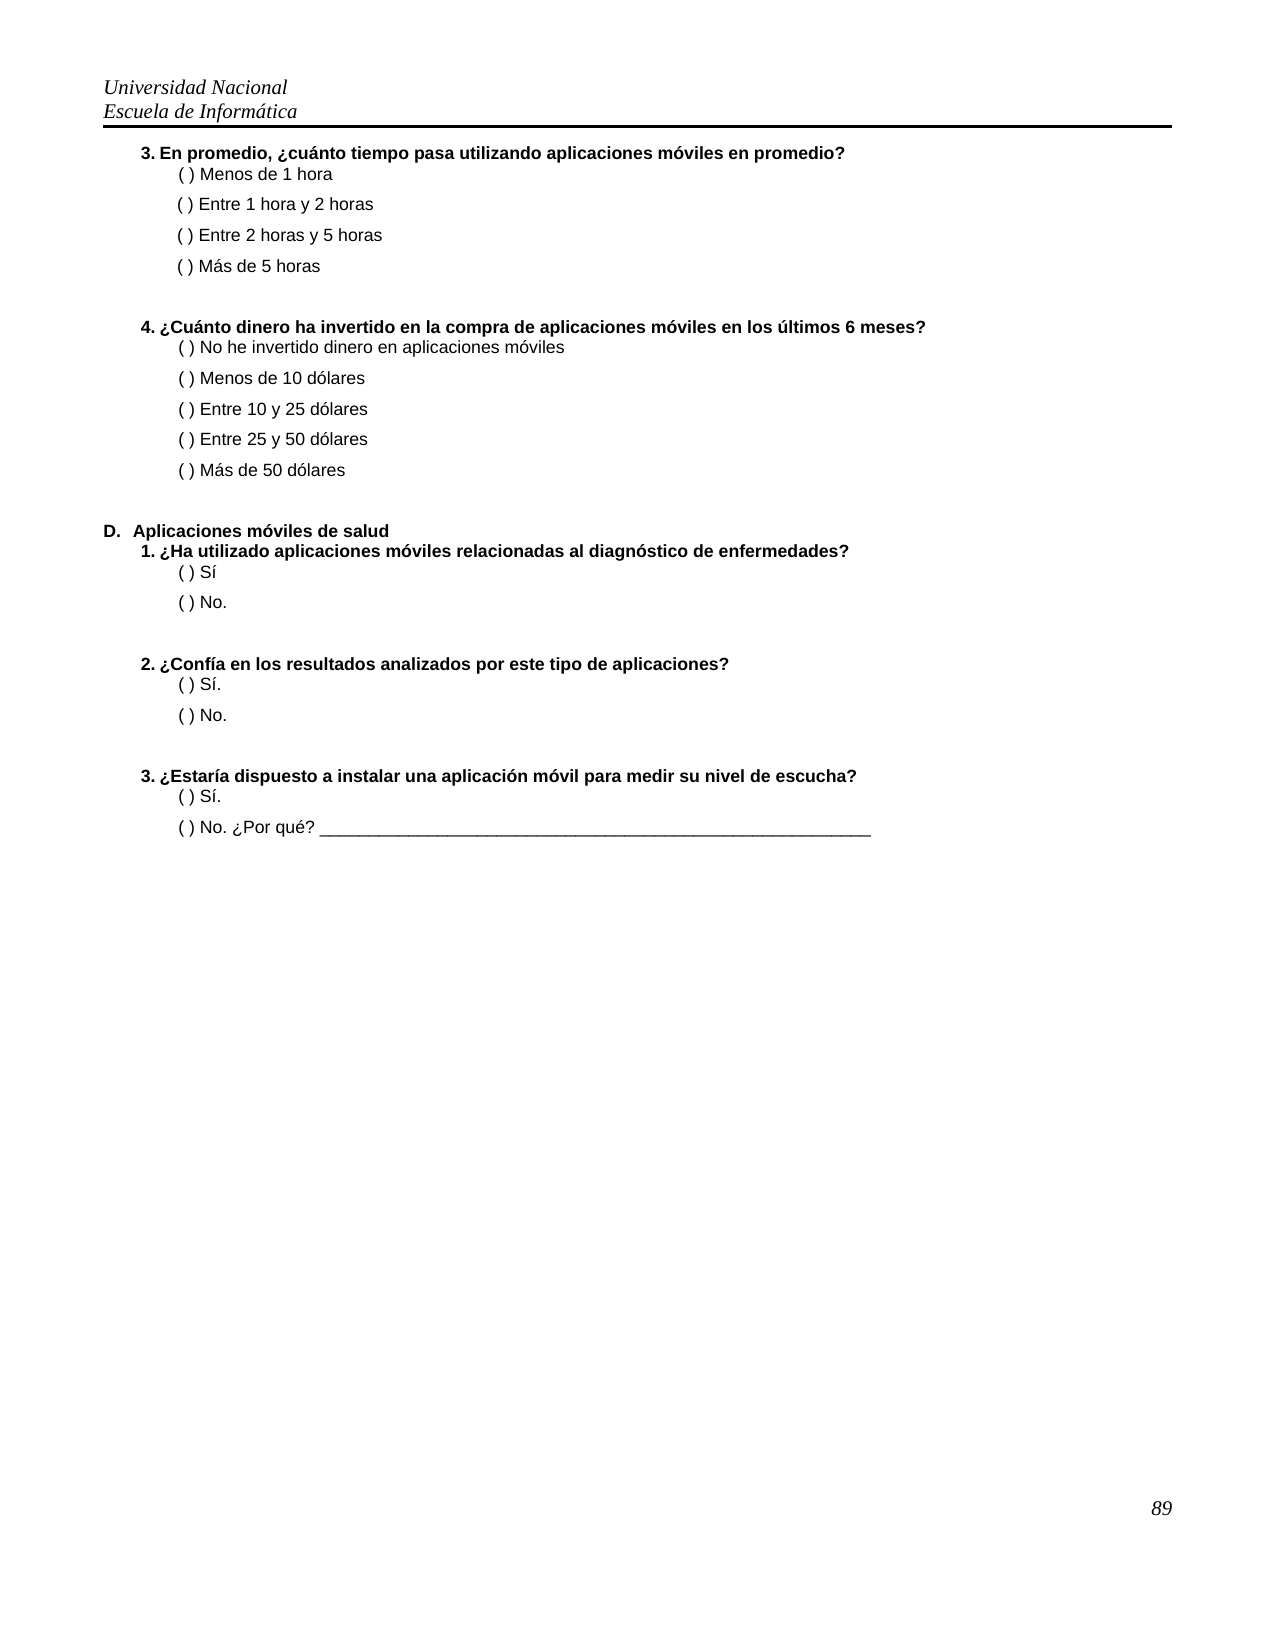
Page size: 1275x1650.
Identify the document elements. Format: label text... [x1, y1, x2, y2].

text ( ) Entre 25 y 50 dólares [178, 429, 1172, 449]
text ( ) Sí. [178, 786, 1172, 807]
text ( ) Sí [178, 562, 1172, 582]
text ( ) Entre 10 y 25 dólares [178, 398, 1172, 419]
text ( ) No he invertido dinero en aplicaciones móviles [178, 337, 1172, 357]
text ( ) Sí. [178, 674, 1172, 694]
text ( ) Entre 2 horas y 5 horas [103, 225, 1172, 245]
text ( ) Más de 5 horas [103, 255, 1172, 276]
text ( ) No. ¿Por qué? ________________________________________________________ [178, 817, 1172, 837]
list En promedio, ¿cuánto tiempo pasa utilizando aplicaciones móviles en promedio? [141, 143, 1172, 163]
text ( ) Entre 1 hora y 2 horas [103, 194, 1172, 214]
text ( ) Menos de 10 dólares [178, 368, 1172, 388]
list ¿Confía en los resultados analizados por este tipo de aplicaciones? [141, 653, 1172, 674]
list ¿Cuánto dinero ha invertido en la compra de aplicaciones móviles en los últimos 6 meses? [141, 317, 1172, 337]
text ( ) Menos de 1 hora [178, 163, 1172, 184]
text ( ) No. [178, 704, 1172, 725]
list ¿Estaría dispuesto a instalar una aplicación móvil para medir su nivel de escucha? [141, 766, 1172, 786]
text ( ) Más de 50 dólares [178, 459, 1172, 480]
list ¿Ha utilizado aplicaciones móviles relacionadas al diagnóstico de enfermedades? [141, 541, 1172, 562]
list Aplicaciones móviles de salud [103, 521, 1172, 541]
text ( ) No. [178, 592, 1172, 613]
